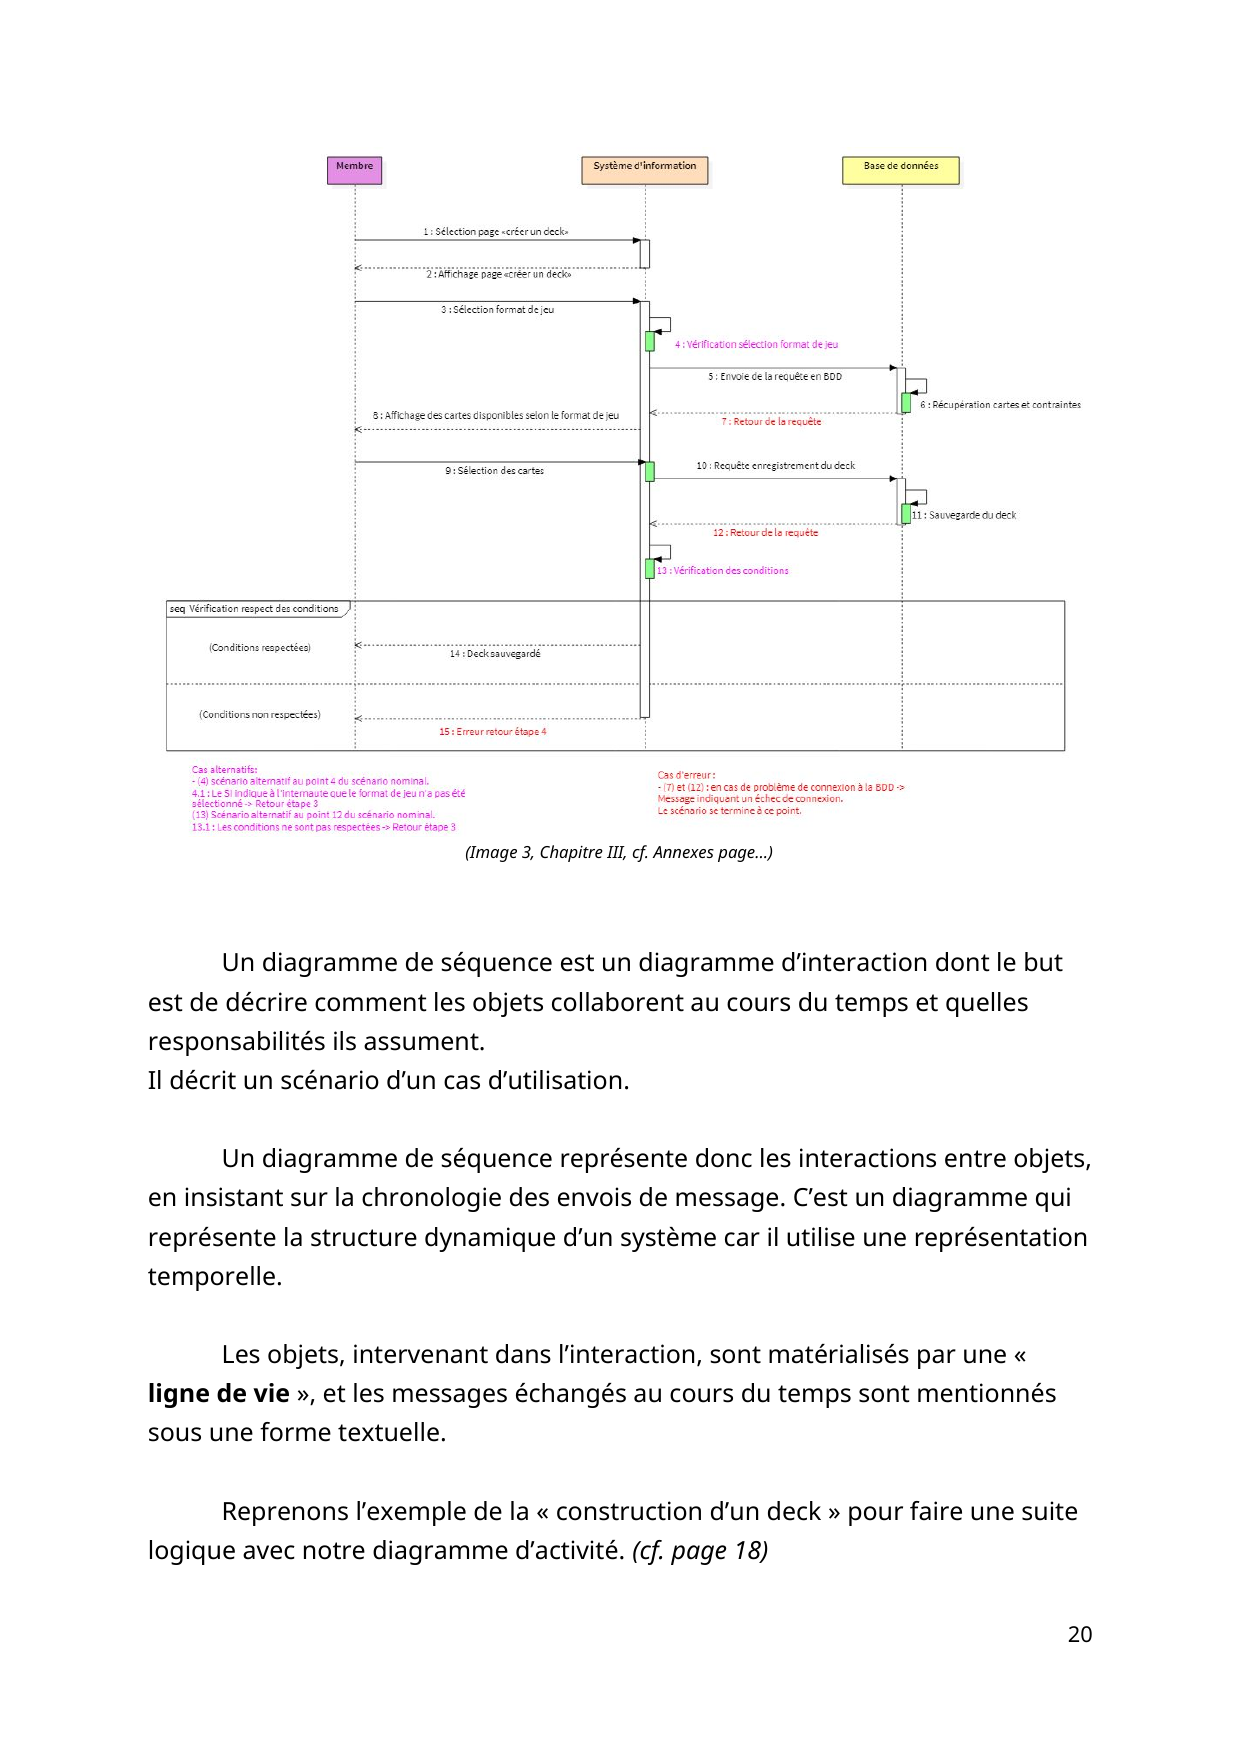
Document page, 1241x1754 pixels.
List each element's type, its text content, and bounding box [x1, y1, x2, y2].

text Reprenons l’exemple de la « construction d’un deck » pour faire une suite logique avec notre diagramme d’activité. (cf. page 18) [148, 1493, 1093, 1567]
text (Image 3, Chapitre III, cf. Annexes page…) [148, 841, 1093, 863]
picture [147, 147, 1092, 837]
text Un diagramme de séquence représente donc les interactions entre objets, en insistant sur la chronologie des envois de message. C’est un diagramme qui représente la structure dynamique d’un système car il utilise une représentation temporelle. [148, 1141, 1093, 1292]
text Un diagramme de séquence est un diagramme d’interaction dont le but est de décrire comment les objets collaborent au cours du temps et quelles responsabilités ils assument. [148, 945, 1093, 1057]
text Il décrit un scénario d’un cas d’utilisation. [148, 1062, 1093, 1097]
text Les objets, intervenant dans l’interaction, sont matérialisés par une « ligne de vie », et les messages échangés au cours du temps sont mentionnés sous une forme textuelle. [148, 1337, 1093, 1449]
